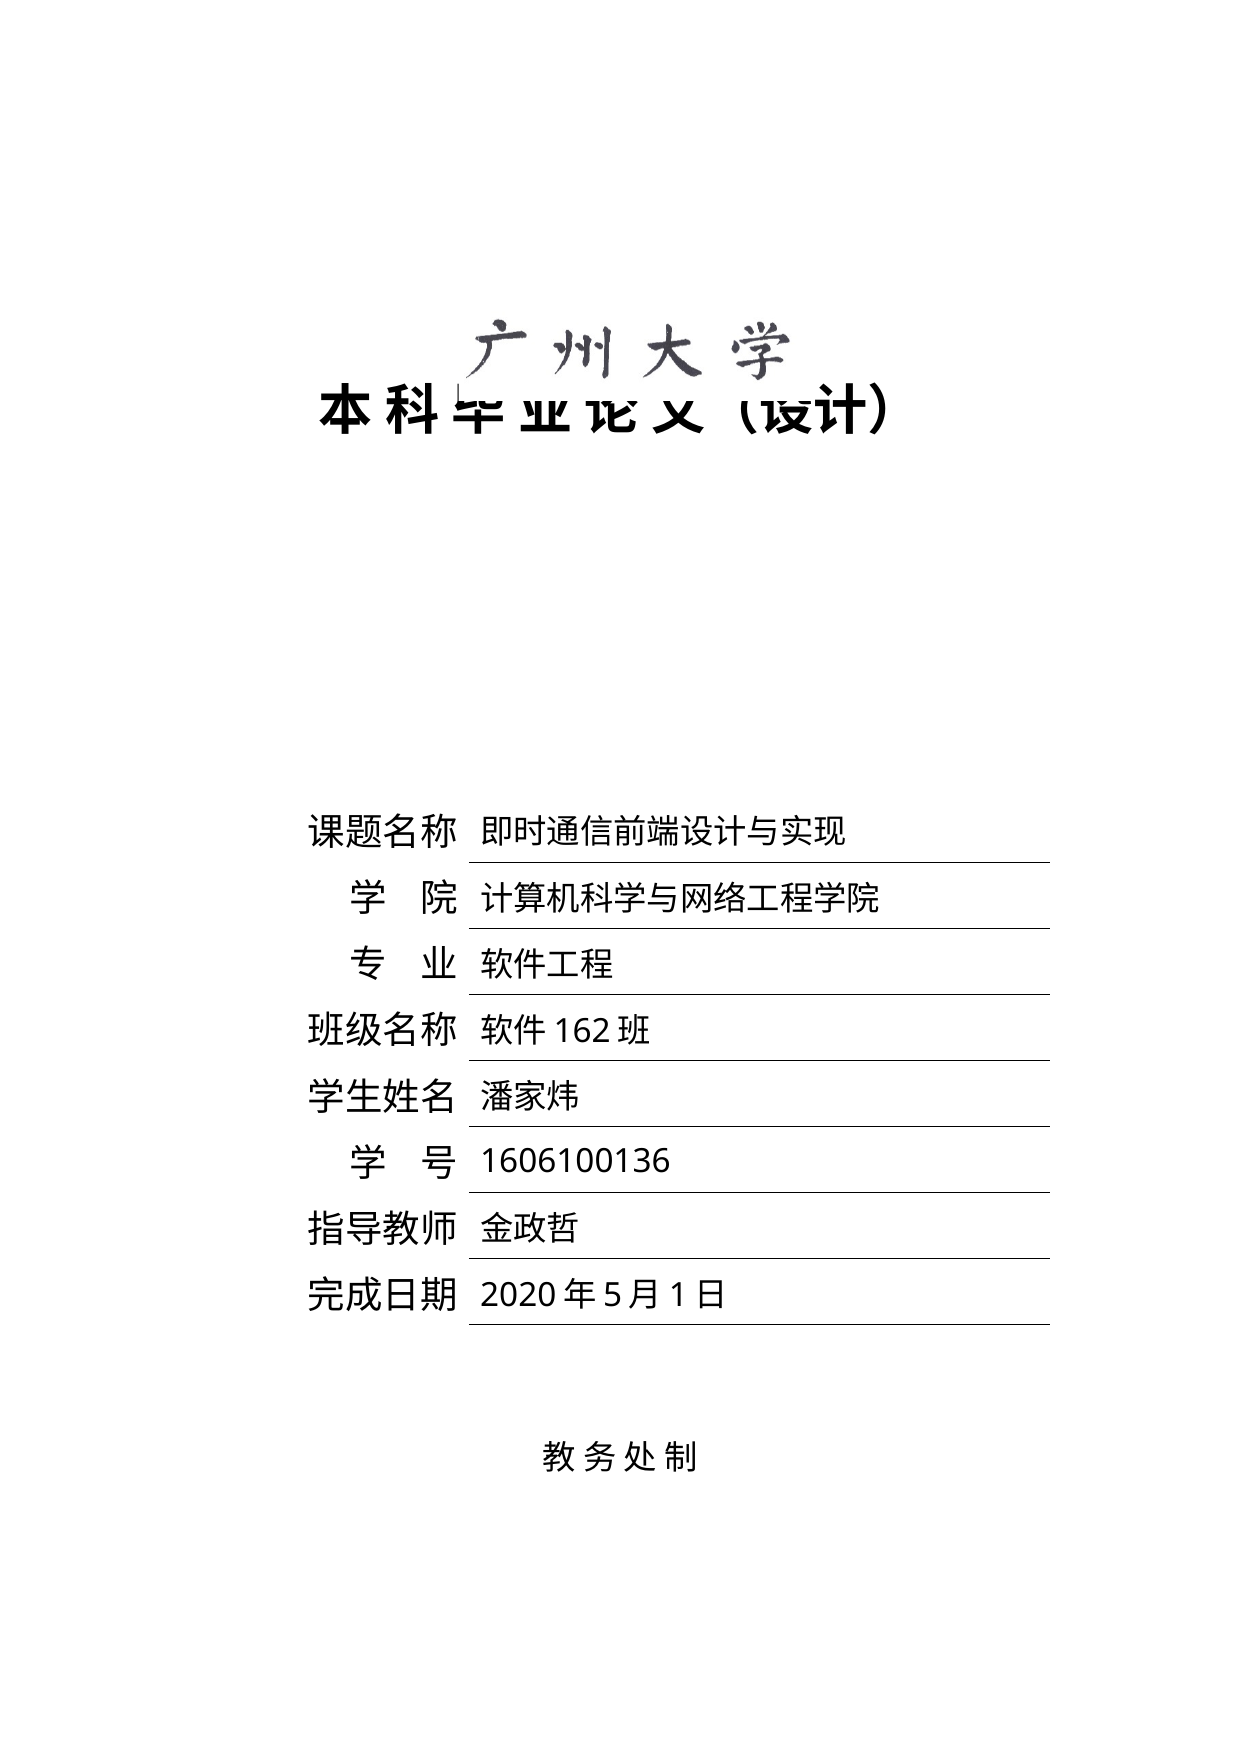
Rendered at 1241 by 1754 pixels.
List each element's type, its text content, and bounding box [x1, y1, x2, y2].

table_cell 2020年5月1日 [469, 1259, 1050, 1324]
table_cell 计算机科学与网络工程学院 [469, 863, 1050, 928]
table_cell 金政哲 [469, 1193, 1050, 1258]
table_cell 完成日期 [176, 1258, 469, 1324]
table_cell 班级名称 [176, 994, 469, 1060]
picture [458, 300, 811, 401]
text 本 科 毕 业 论 文（设计） [187, 357, 1053, 454]
table_cell 潘家炜 [469, 1061, 1050, 1126]
table_cell 指导教师 [176, 1192, 469, 1258]
table_cell 1606100136 [469, 1127, 1050, 1192]
table_header 即时通信前端设计与实现 [469, 797, 1050, 862]
table_header 课题名称 [176, 797, 469, 862]
table_cell 学 号 [176, 1126, 469, 1192]
table_cell 专 业 [176, 928, 469, 994]
table_cell 软件工程 [469, 929, 1050, 994]
table_cell 学生姓名 [176, 1060, 469, 1126]
table_cell 学 院 [176, 862, 469, 928]
text 教 务 处 制 [187, 1423, 1053, 1488]
table_cell 软件162班 [469, 995, 1050, 1060]
